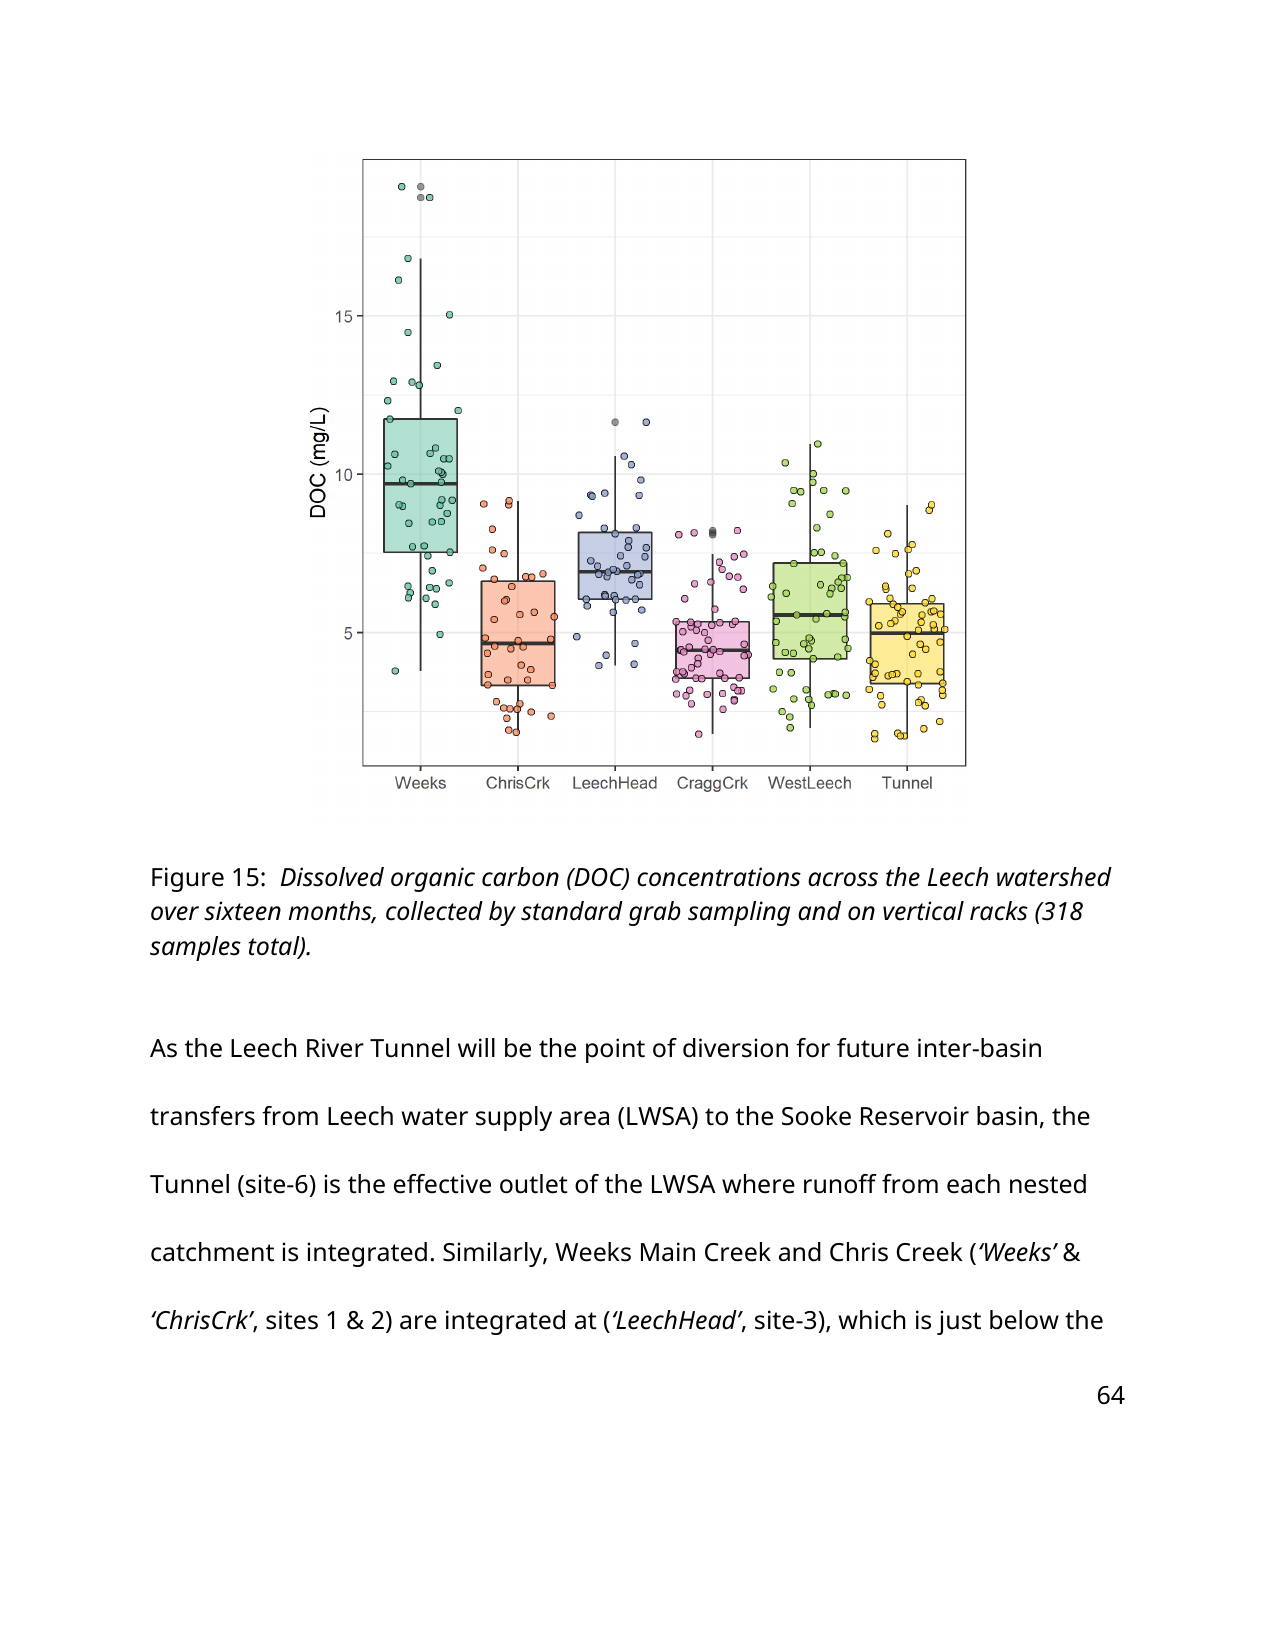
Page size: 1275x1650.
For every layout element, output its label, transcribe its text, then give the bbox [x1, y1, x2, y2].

text Figure 15: Dissolved organic carbon (DOC) concentrations across the Leech watershed over sixteen months, collected by standard grab sampling and on vertical racks (318 samples total). [150, 860, 1125, 962]
picture [299, 150, 976, 826]
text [150, 1030, 1125, 1337]
